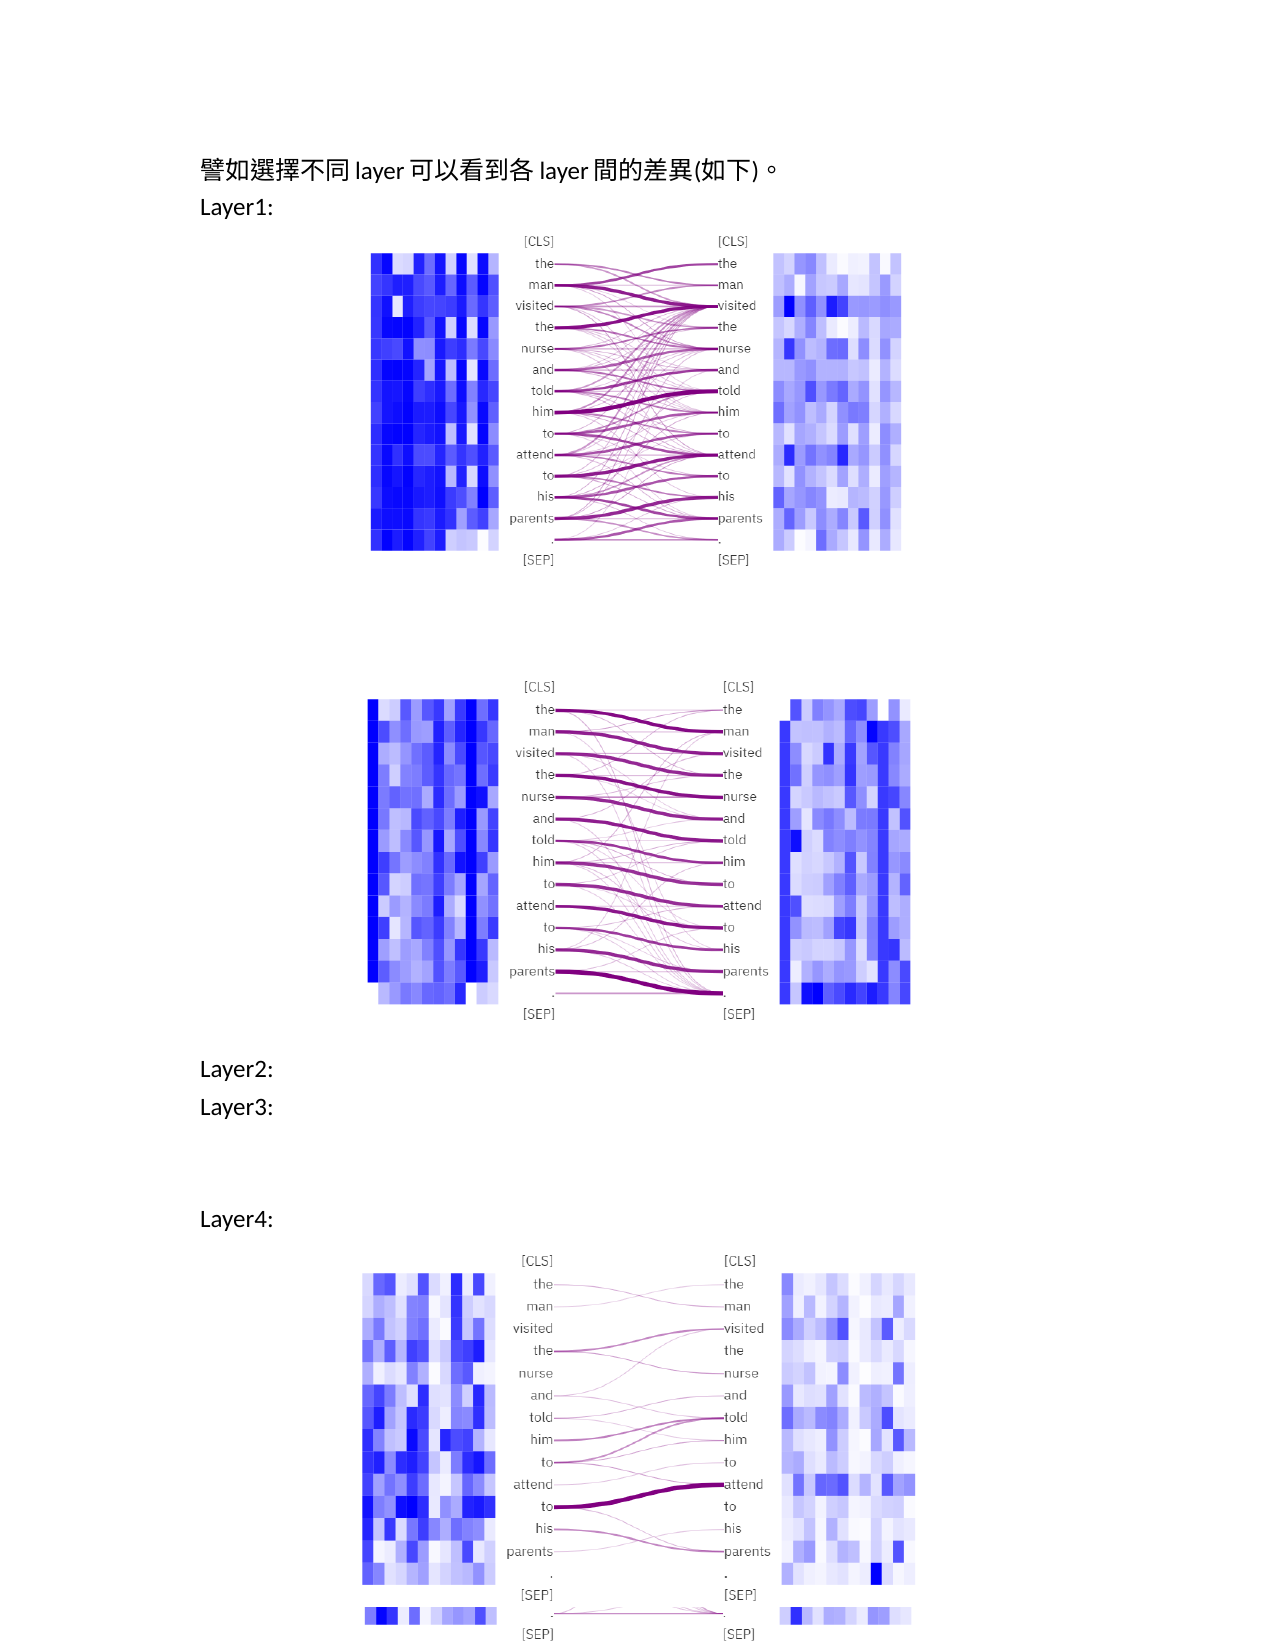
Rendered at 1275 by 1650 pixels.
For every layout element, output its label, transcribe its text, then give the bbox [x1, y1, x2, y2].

list Layer4: [200, 1200, 1125, 1237]
picture [360, 674, 915, 1022]
picture [353, 1247, 920, 1650]
list Layer1: [200, 187, 1125, 225]
list 譬如選擇不同layer可以看到各layer間的差異(如下)。 [200, 150, 1125, 187]
list Layer3: [200, 1087, 1125, 1125]
picture [368, 226, 907, 575]
